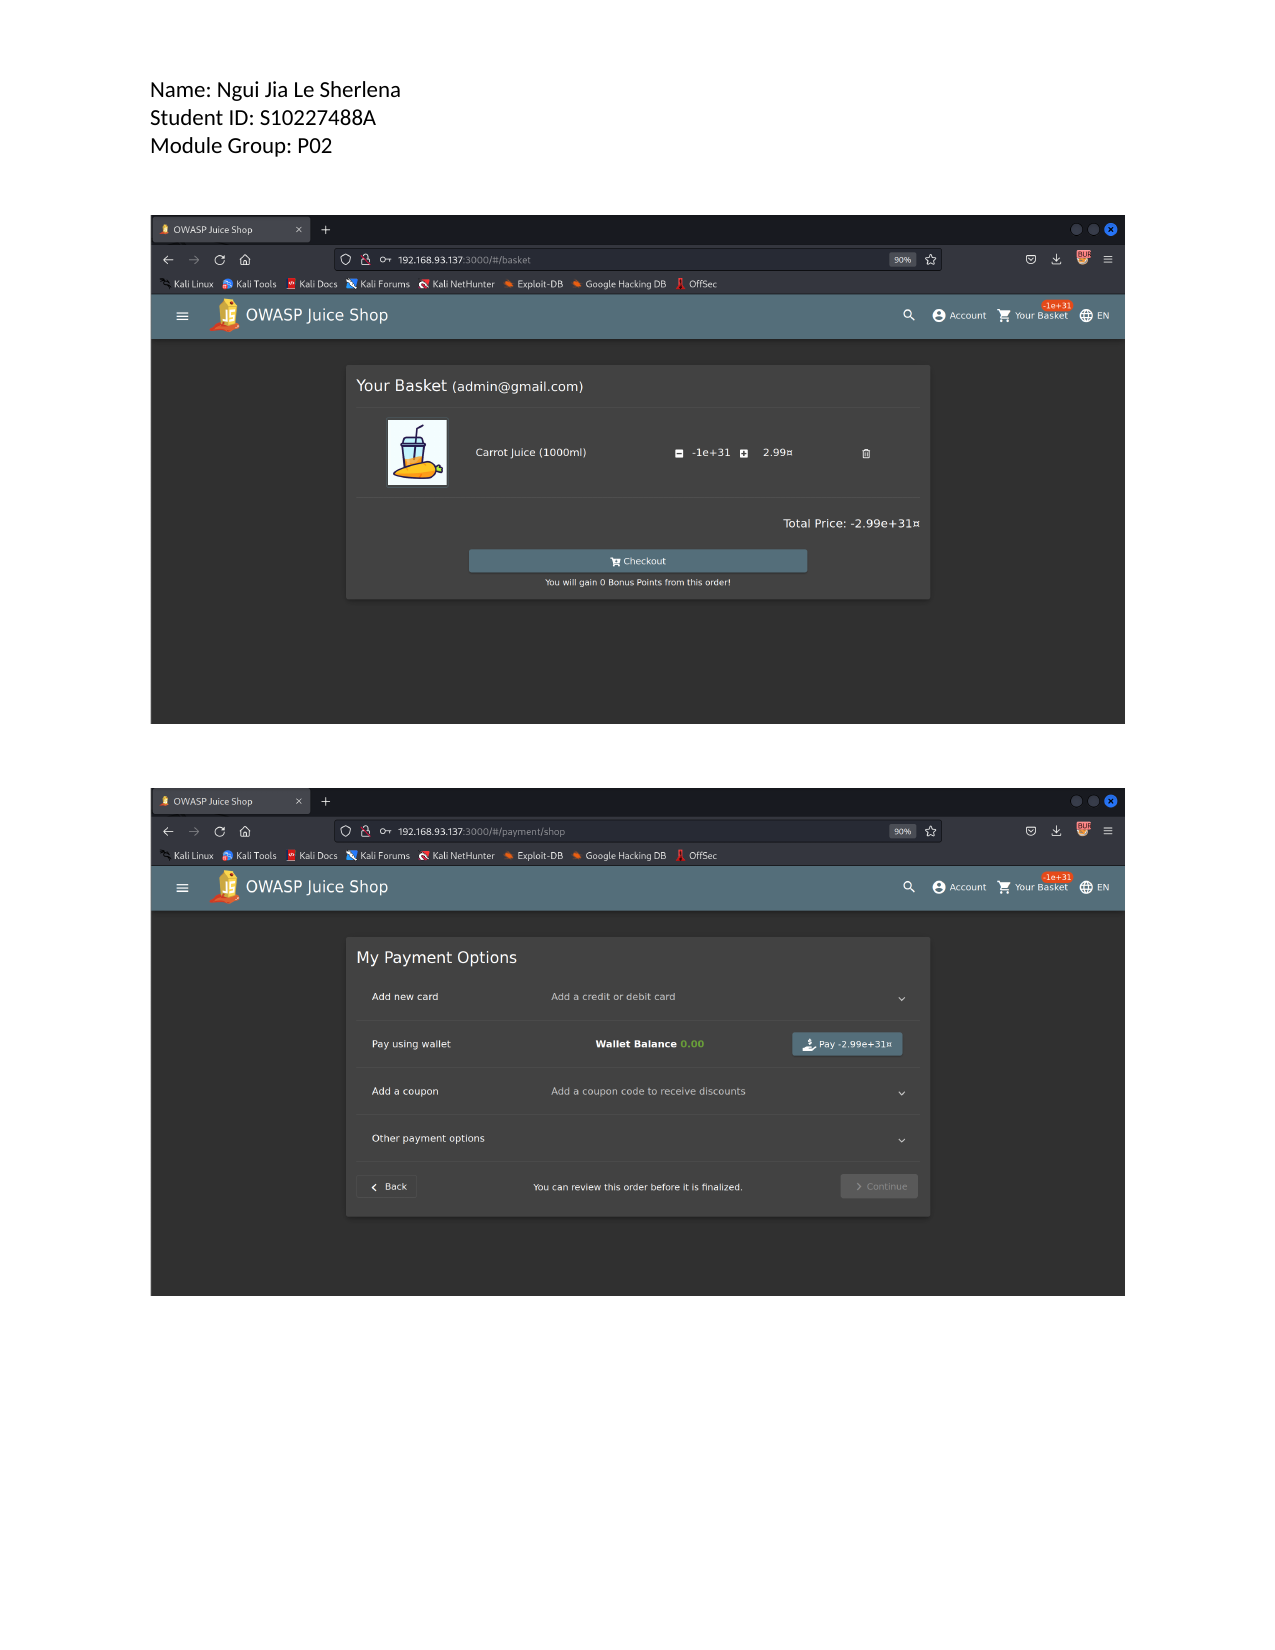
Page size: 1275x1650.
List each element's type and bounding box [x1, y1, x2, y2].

picture [150, 215, 1125, 724]
picture [150, 788, 1125, 1296]
